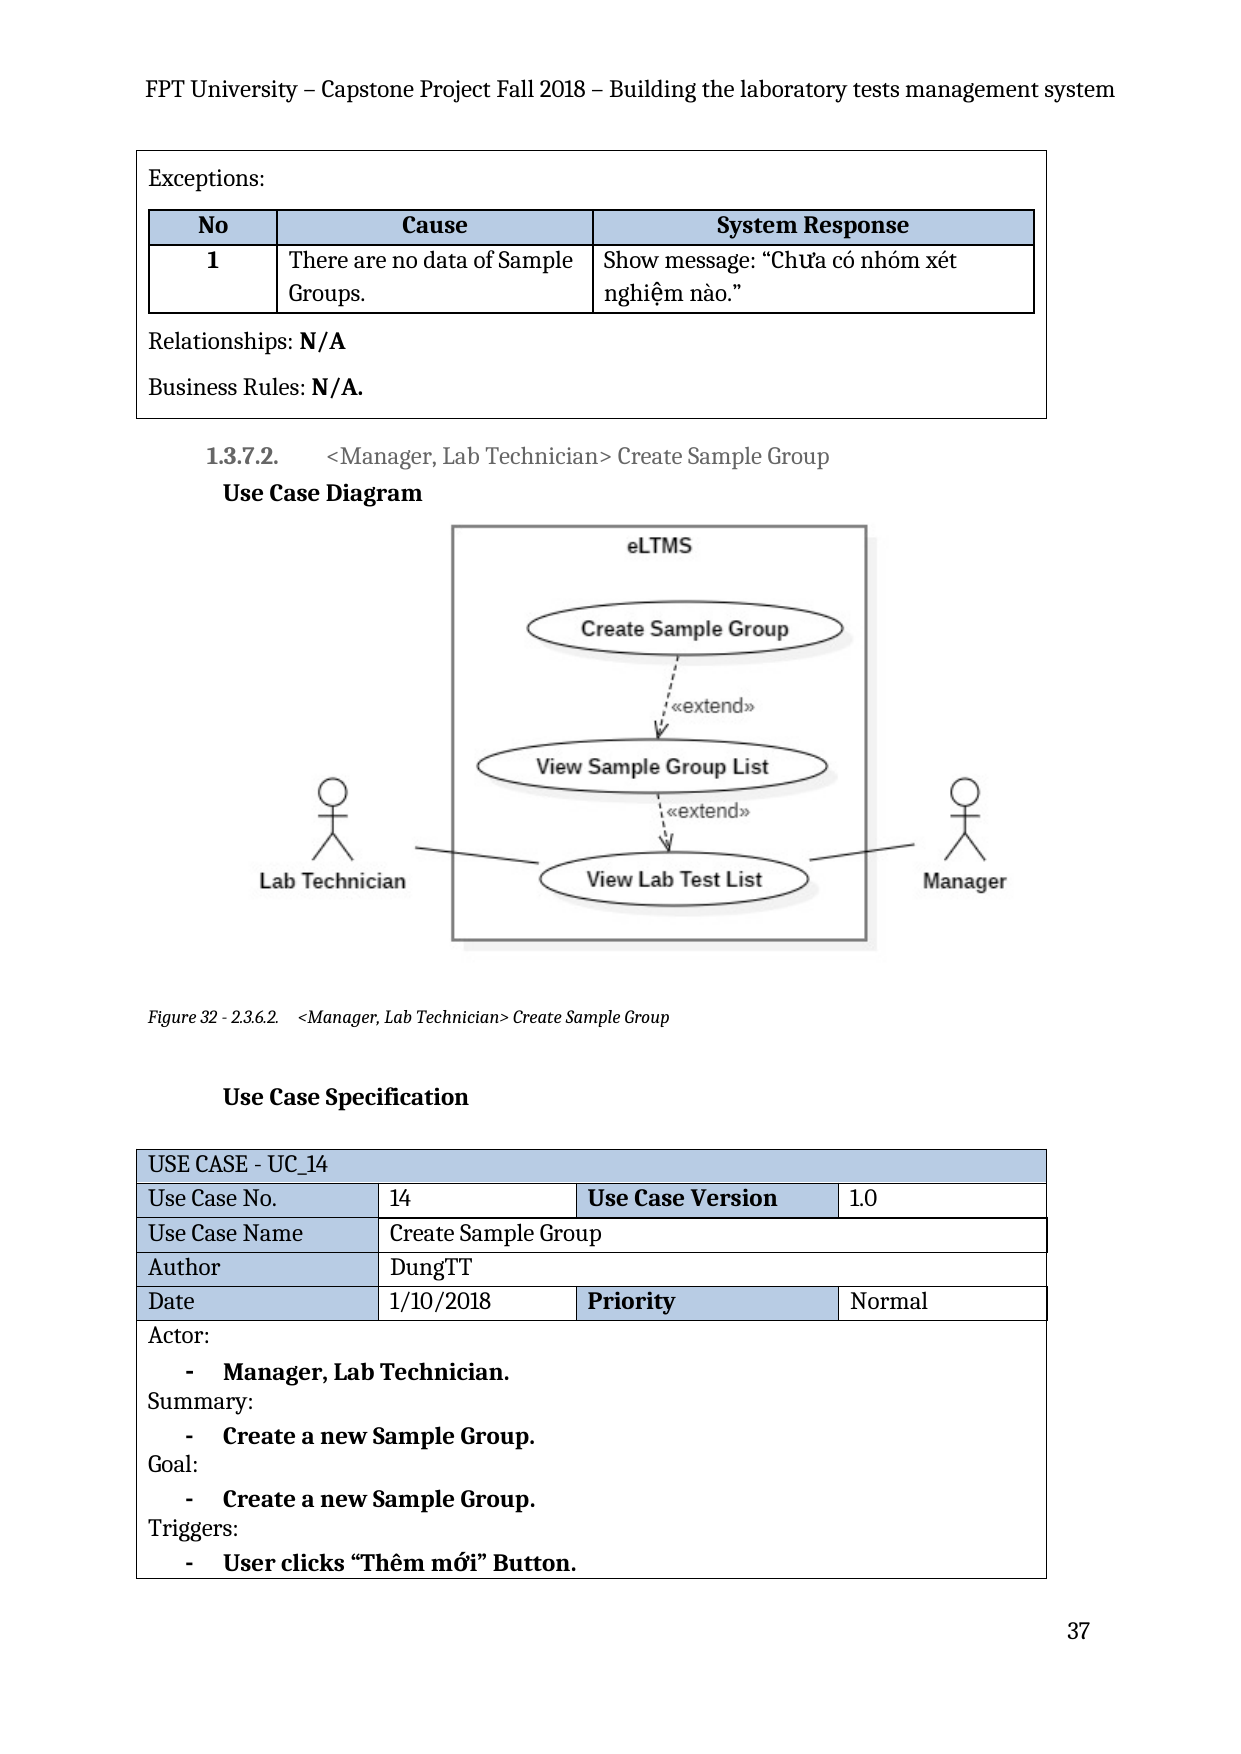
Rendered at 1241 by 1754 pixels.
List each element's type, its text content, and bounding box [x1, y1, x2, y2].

text Use Case Diagram [148, 479, 1090, 508]
table_cell DungTT [379, 1253, 1046, 1286]
table_cell Create Sample Group [379, 1219, 1046, 1252]
subtitle <Manager, Lab Technician> Create Sample Group [279, 442, 1090, 471]
table_cell Use Case Name [137, 1218, 378, 1252]
table_cell Normal [839, 1287, 1046, 1320]
table_cell 14 [379, 1184, 576, 1217]
table_cell 1/10/2018 [379, 1287, 576, 1320]
table_cell Use Case No. [137, 1184, 378, 1217]
table_cell Author [137, 1253, 378, 1286]
table_header USE CASE - UC_14 [137, 1150, 1046, 1182]
table_cell Priority [577, 1287, 838, 1320]
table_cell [137, 151, 1046, 418]
text Use Case Specification [148, 1082, 1090, 1111]
picture [237, 512, 1076, 1003]
table_cell Use Case Version [577, 1184, 838, 1217]
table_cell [137, 1321, 1046, 1577]
text Figure 32 - 2.3.6.2. <Manager, Lab Technician> Create Sample Group [148, 1007, 1090, 1028]
table_cell Date [137, 1287, 378, 1320]
table_cell 1.0 [839, 1184, 1046, 1217]
